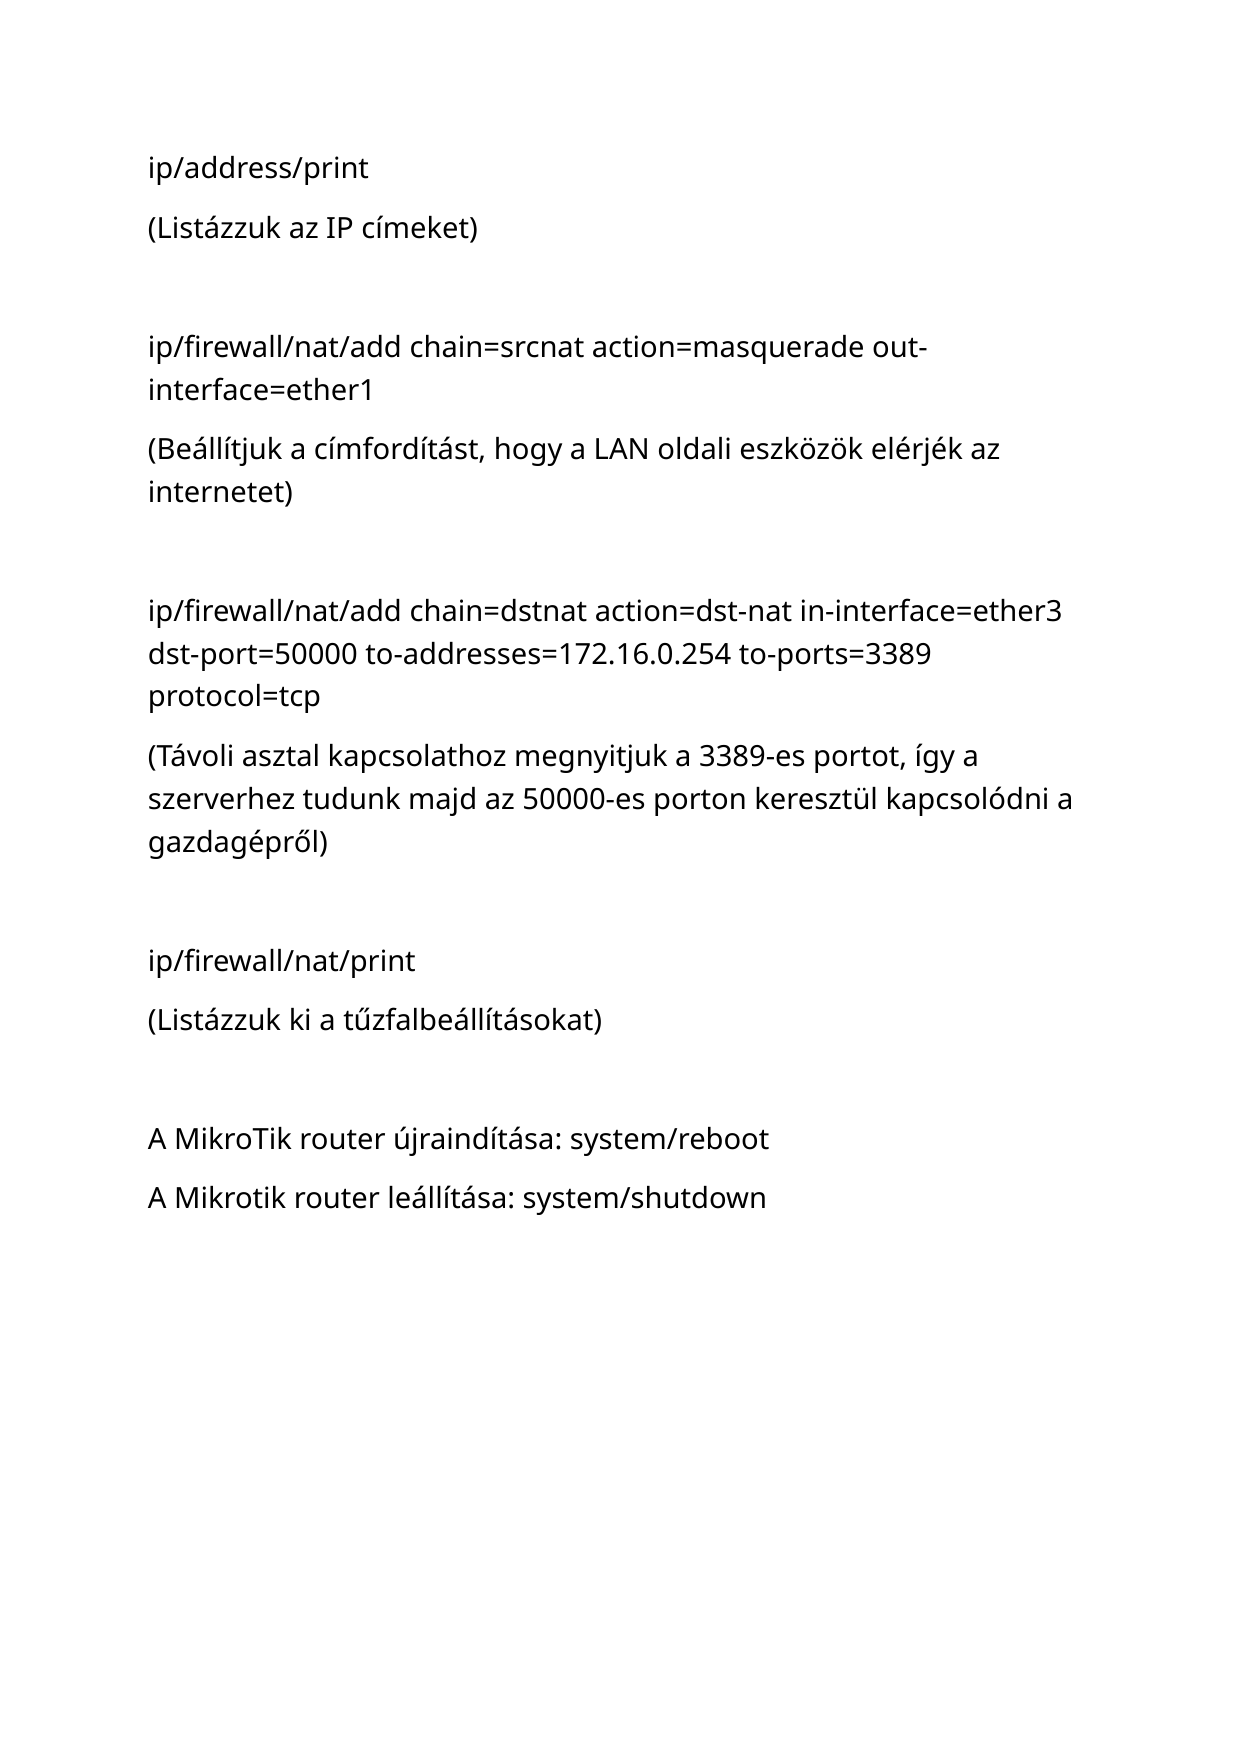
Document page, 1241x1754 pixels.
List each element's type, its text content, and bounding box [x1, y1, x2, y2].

text (Listázzuk ki a tűzfalbeállításokat) [148, 999, 1093, 1039]
text (Listázzuk az IP címeket) [148, 207, 1093, 247]
text A MikroTik router újraindítása: system/reboot [148, 1118, 1093, 1158]
text ip/firewall/nat/print [148, 940, 1093, 979]
text A Mikrotik router leállítása: system/shutdown [148, 1178, 1093, 1217]
text ip/firewall/nat/add chain=dstnat action=dst-nat in-interface=ether3 dst-port=50000 to-addresses=172.16.0.254 to-ports=3389 protocol=tcp [148, 590, 1093, 715]
text ip/address/print [148, 148, 1093, 187]
text (Távoli asztal kapcsolathoz megnyitjuk a 3389-es portot, így a szerverhez tudunk majd az 50000-es porton keresztül kapcsolódni a gazdagépről) [148, 735, 1093, 861]
text ip/firewall/nat/add chain=srcnat action=masquerade out-interface=ether1 [148, 326, 1093, 408]
text (Beállítjuk a címfordítást, hogy a LAN oldali eszközök elérjék az internetet) [148, 428, 1093, 511]
